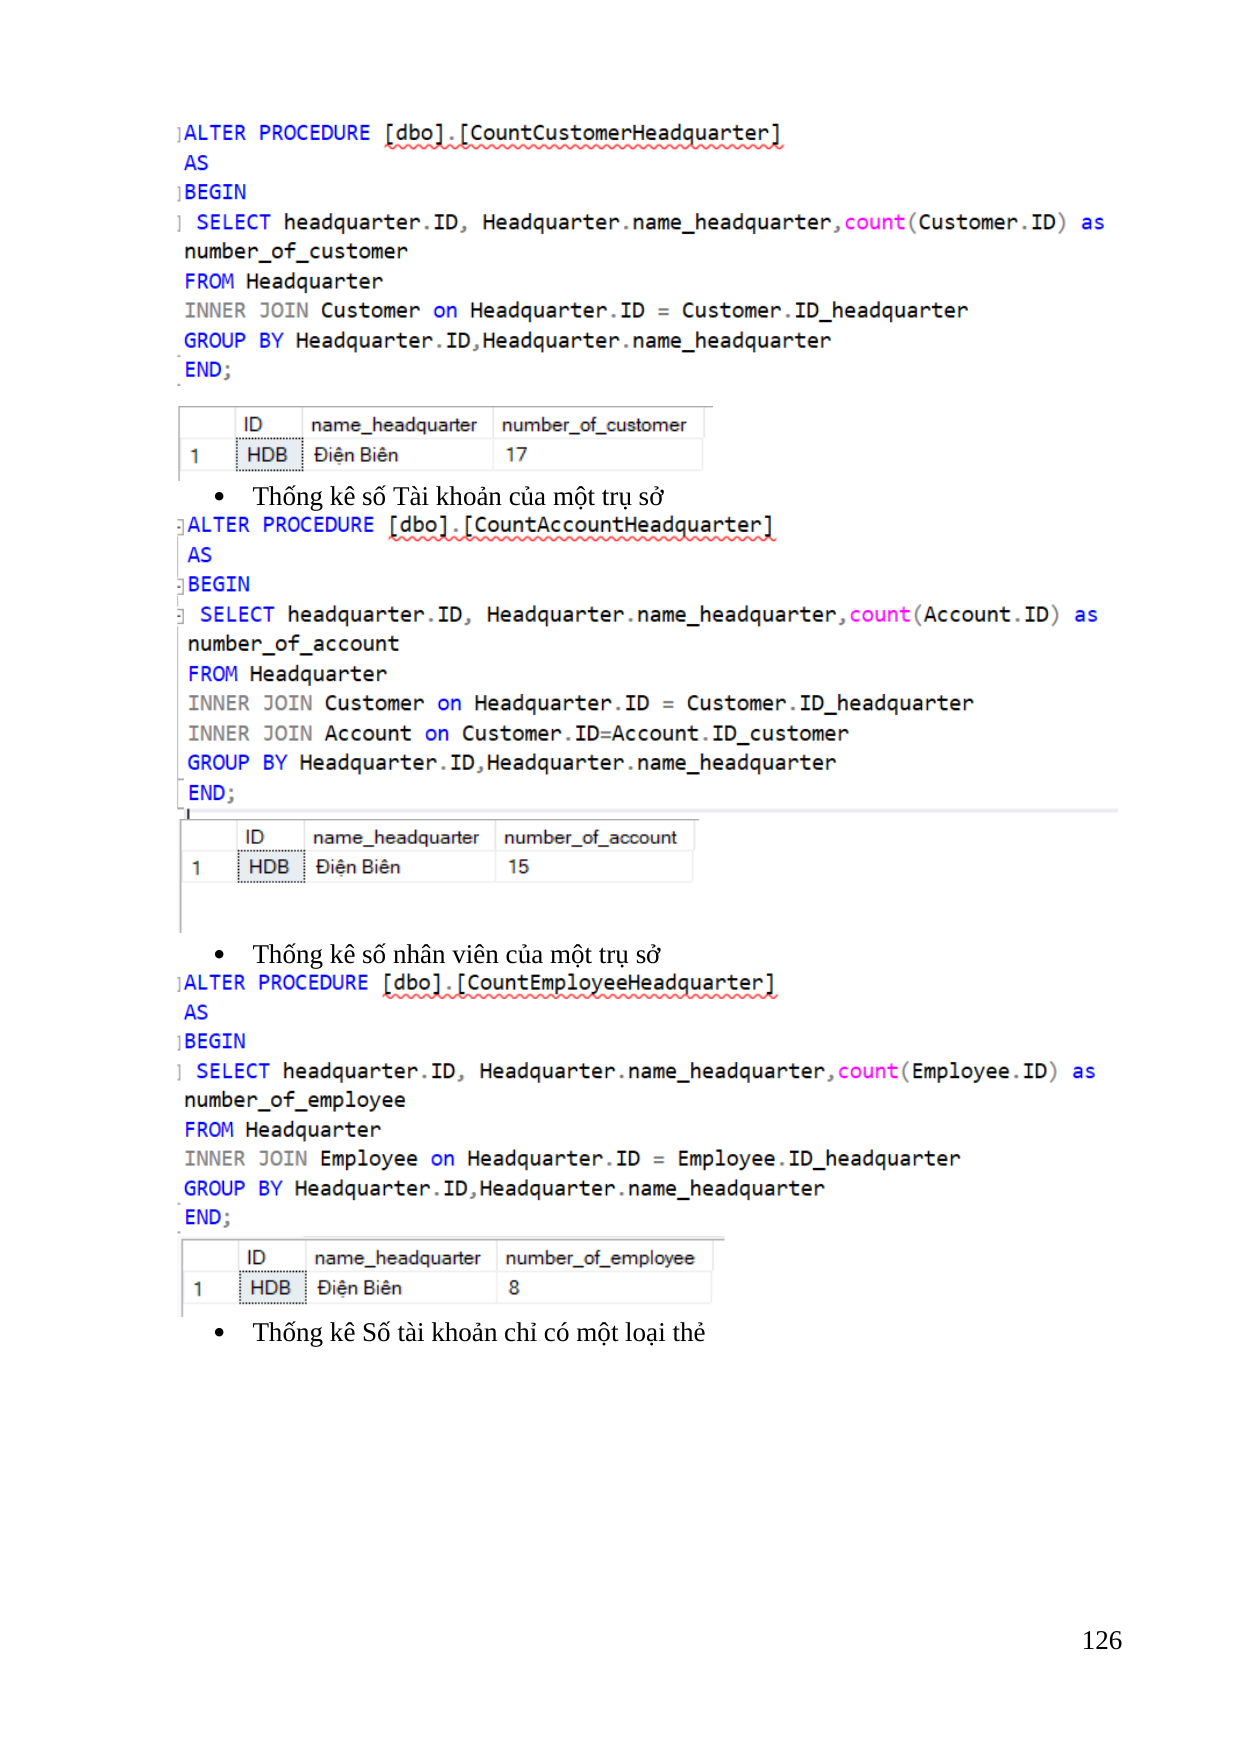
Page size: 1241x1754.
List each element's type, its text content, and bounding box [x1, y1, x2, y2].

picture [177, 118, 1119, 481]
list Thống kê Số tài khoản chỉ có một loại thẻ [215, 1316, 1122, 1347]
list Thống kê số Tài khoản của một trụ sở [215, 481, 1122, 512]
picture [177, 511, 1119, 933]
list Thống kê số nhân viên của một trụ sở [215, 938, 1122, 969]
picture [177, 969, 1119, 1317]
